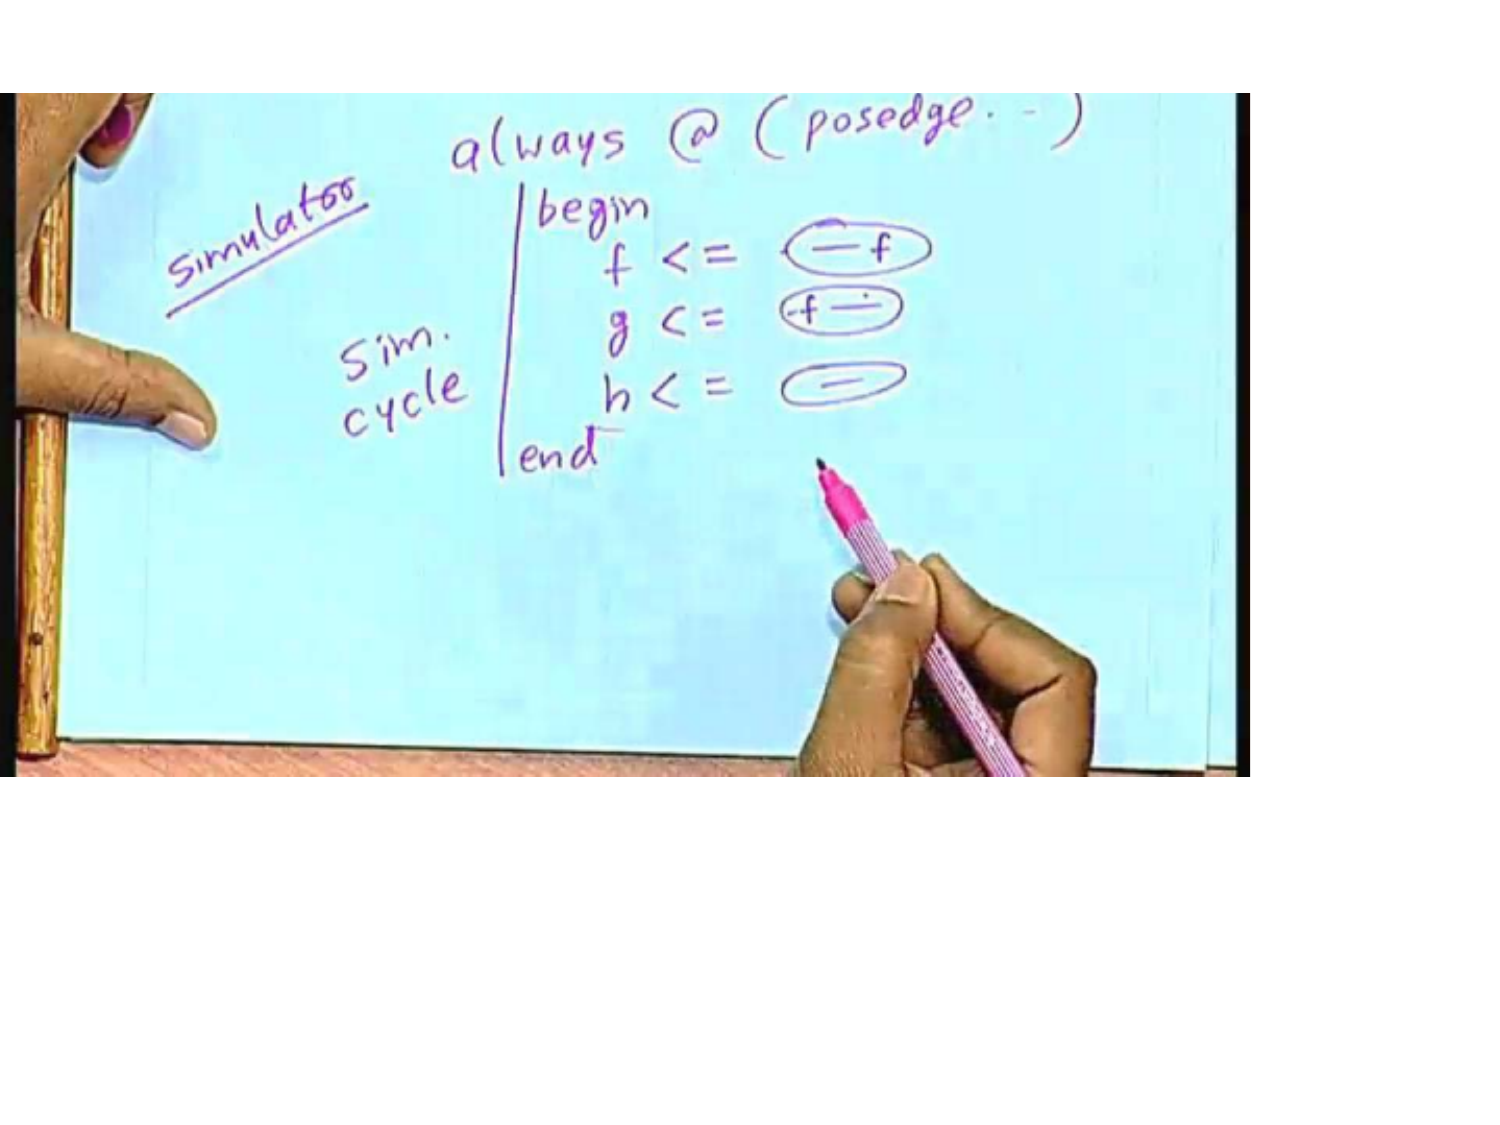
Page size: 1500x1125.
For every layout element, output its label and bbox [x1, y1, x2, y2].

picture [0, 93, 1250, 777]
